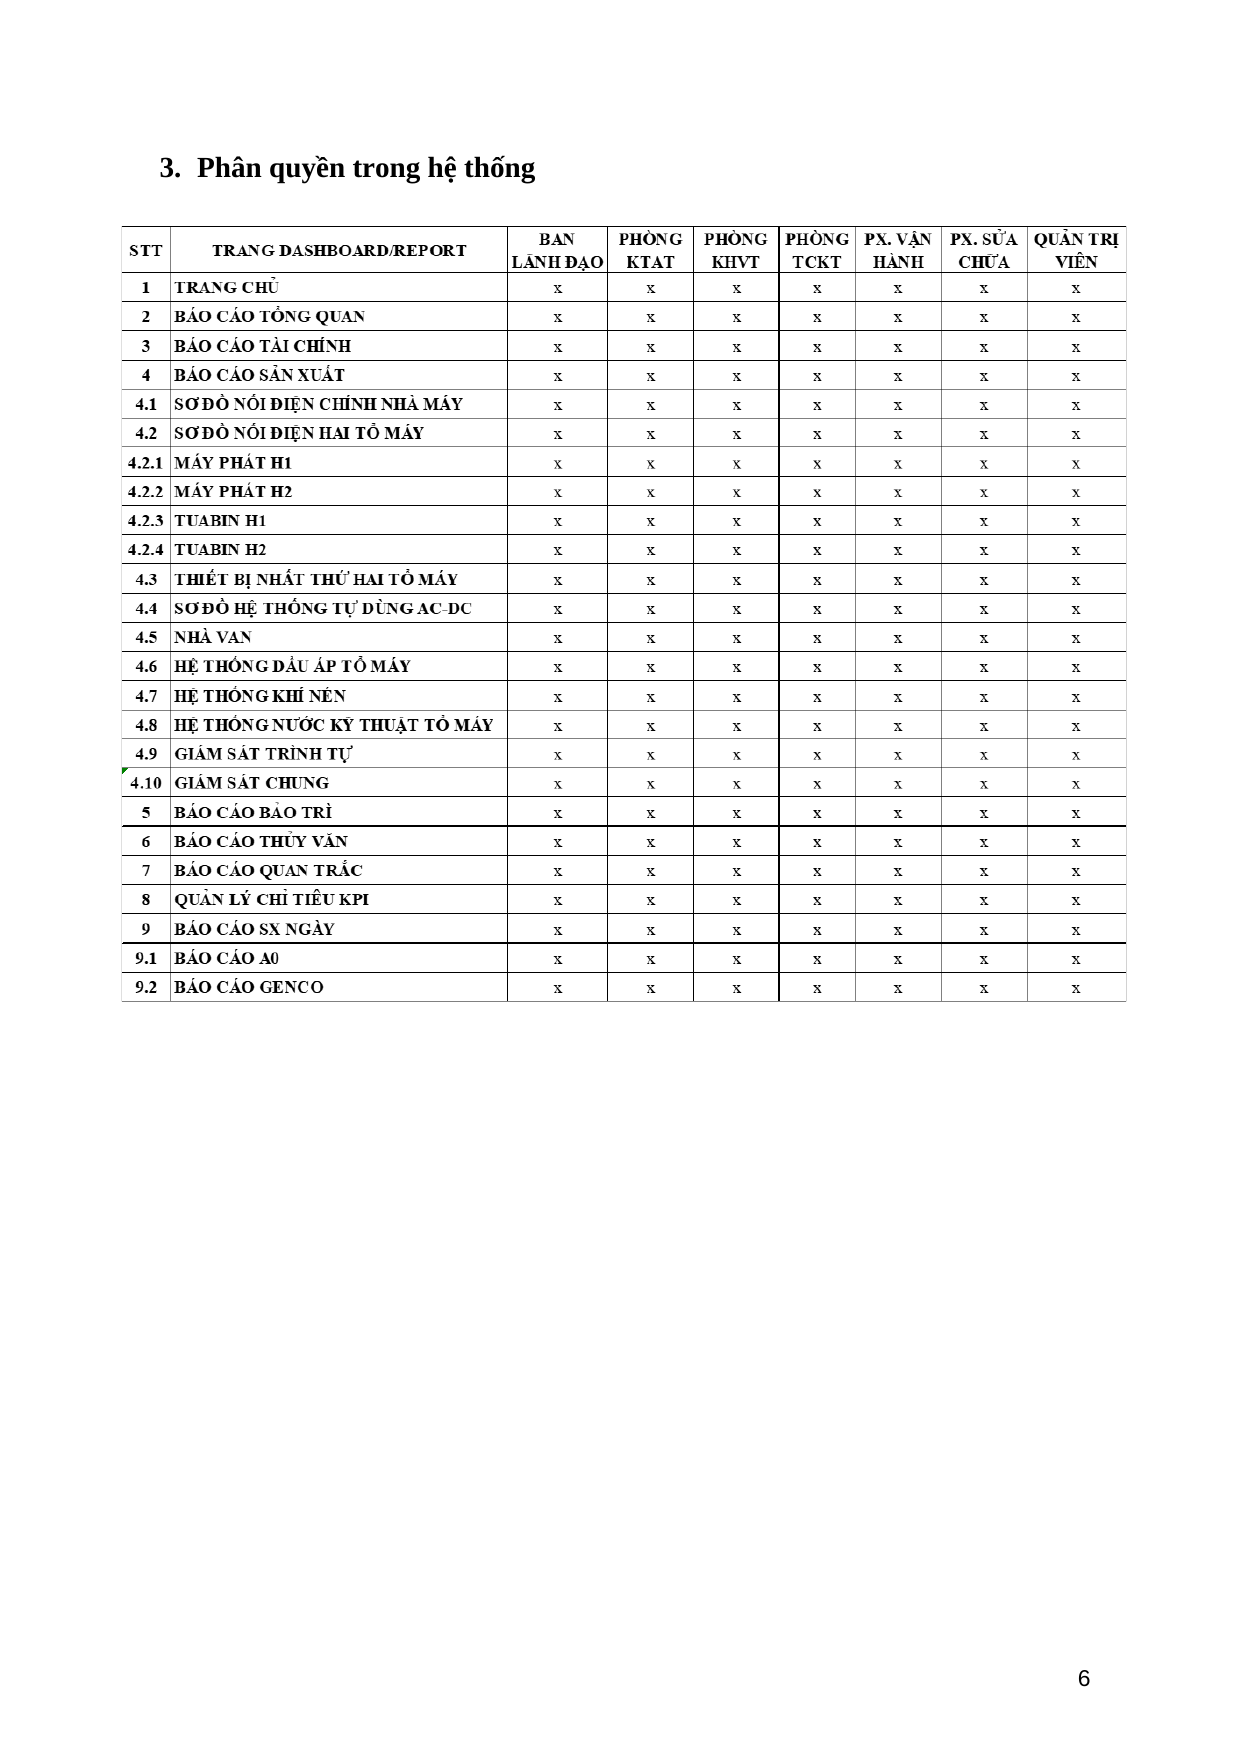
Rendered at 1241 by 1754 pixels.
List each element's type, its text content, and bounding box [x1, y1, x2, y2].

picture [121, 226, 1127, 1002]
list Phân quyền trong hệ thống [159, 150, 1090, 183]
